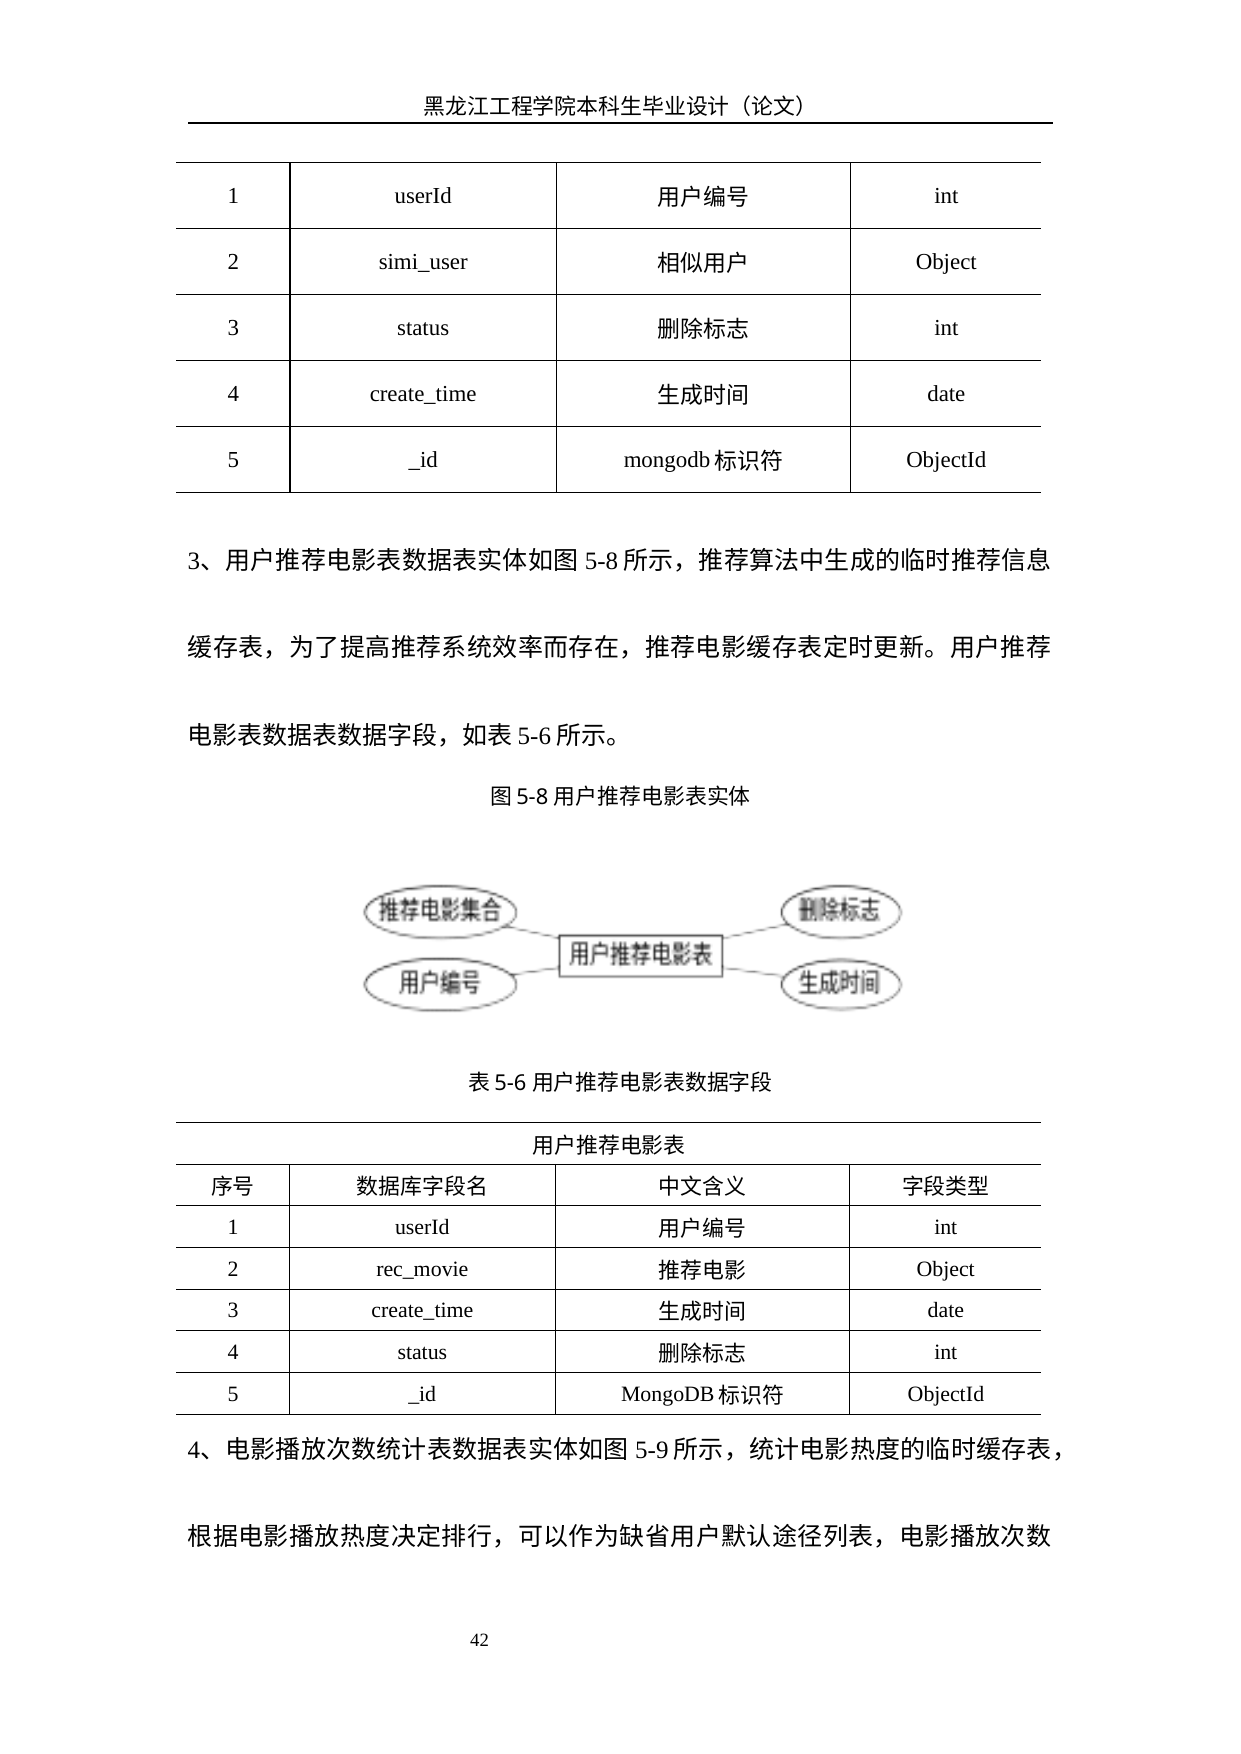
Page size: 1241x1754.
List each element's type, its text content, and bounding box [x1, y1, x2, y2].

table_cell create_time [290, 1290, 555, 1330]
table_cell Object [851, 229, 1041, 294]
table_cell int [851, 163, 1041, 228]
table_cell userId [290, 1206, 555, 1247]
table_cell status [291, 295, 556, 360]
table_cell status [290, 1331, 555, 1372]
table_cell MongoDB标识符 [556, 1373, 849, 1414]
table_cell Object [850, 1248, 1041, 1289]
table_cell 用户编号 [556, 1206, 849, 1247]
table_header 用户推荐电影表 [176, 1123, 1041, 1164]
table_cell date [851, 361, 1041, 426]
table_cell 生成时间 [557, 361, 850, 426]
table_cell 1 [176, 163, 289, 228]
table_cell 相似用户 [557, 229, 850, 294]
table_cell 2 [176, 1248, 289, 1289]
table_cell int [850, 1331, 1041, 1372]
table_cell 1 [176, 1206, 289, 1247]
table_cell rec_movie [290, 1248, 555, 1289]
table_cell _id [291, 427, 556, 492]
table_cell 5 [176, 427, 289, 492]
table_cell 字段类型 [850, 1165, 1041, 1205]
table_cell userId [291, 163, 556, 228]
text 图5-8 用户推荐电影表实体 [187, 779, 1053, 811]
table_cell 数据库字段名 [290, 1165, 555, 1205]
table_cell ObjectId [851, 427, 1041, 492]
table_cell 中文含义 [556, 1165, 849, 1205]
table_cell ObjectId [850, 1373, 1041, 1414]
table_cell _id [290, 1373, 555, 1414]
table_cell 删除标志 [556, 1331, 849, 1372]
table_cell 4 [176, 361, 289, 426]
table_cell int [850, 1206, 1041, 1247]
table_cell 3 [176, 295, 289, 360]
table_cell int [851, 295, 1041, 360]
table_cell simi_user [291, 229, 556, 294]
table_cell date [850, 1290, 1041, 1330]
table_cell 4 [176, 1331, 289, 1372]
table_cell create_time [291, 361, 556, 426]
table_cell 5 [176, 1373, 289, 1414]
table_cell 3 [176, 1290, 289, 1330]
table_cell 推荐电影 [556, 1248, 849, 1289]
table_cell 2 [176, 229, 289, 294]
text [187, 1415, 1053, 1567]
table_cell 删除标志 [557, 295, 850, 360]
text 3、用户推荐电影表数据表实体如图5-8所示，推荐算法中生成的临时推荐信息缓存表，为了提高推荐系统效率而存在，推荐电影缓存表定时更新。用户推荐电影表数据表数据字段，如表5-6所示。 [187, 526, 1053, 766]
table_cell 生成时间 [556, 1290, 849, 1330]
text 表5-6 用户推荐电影表数据字段 [187, 1064, 1053, 1097]
table_cell mongodb标识符 [557, 427, 850, 492]
table_cell 序号 [176, 1165, 289, 1205]
table_cell 用户编号 [557, 163, 850, 228]
